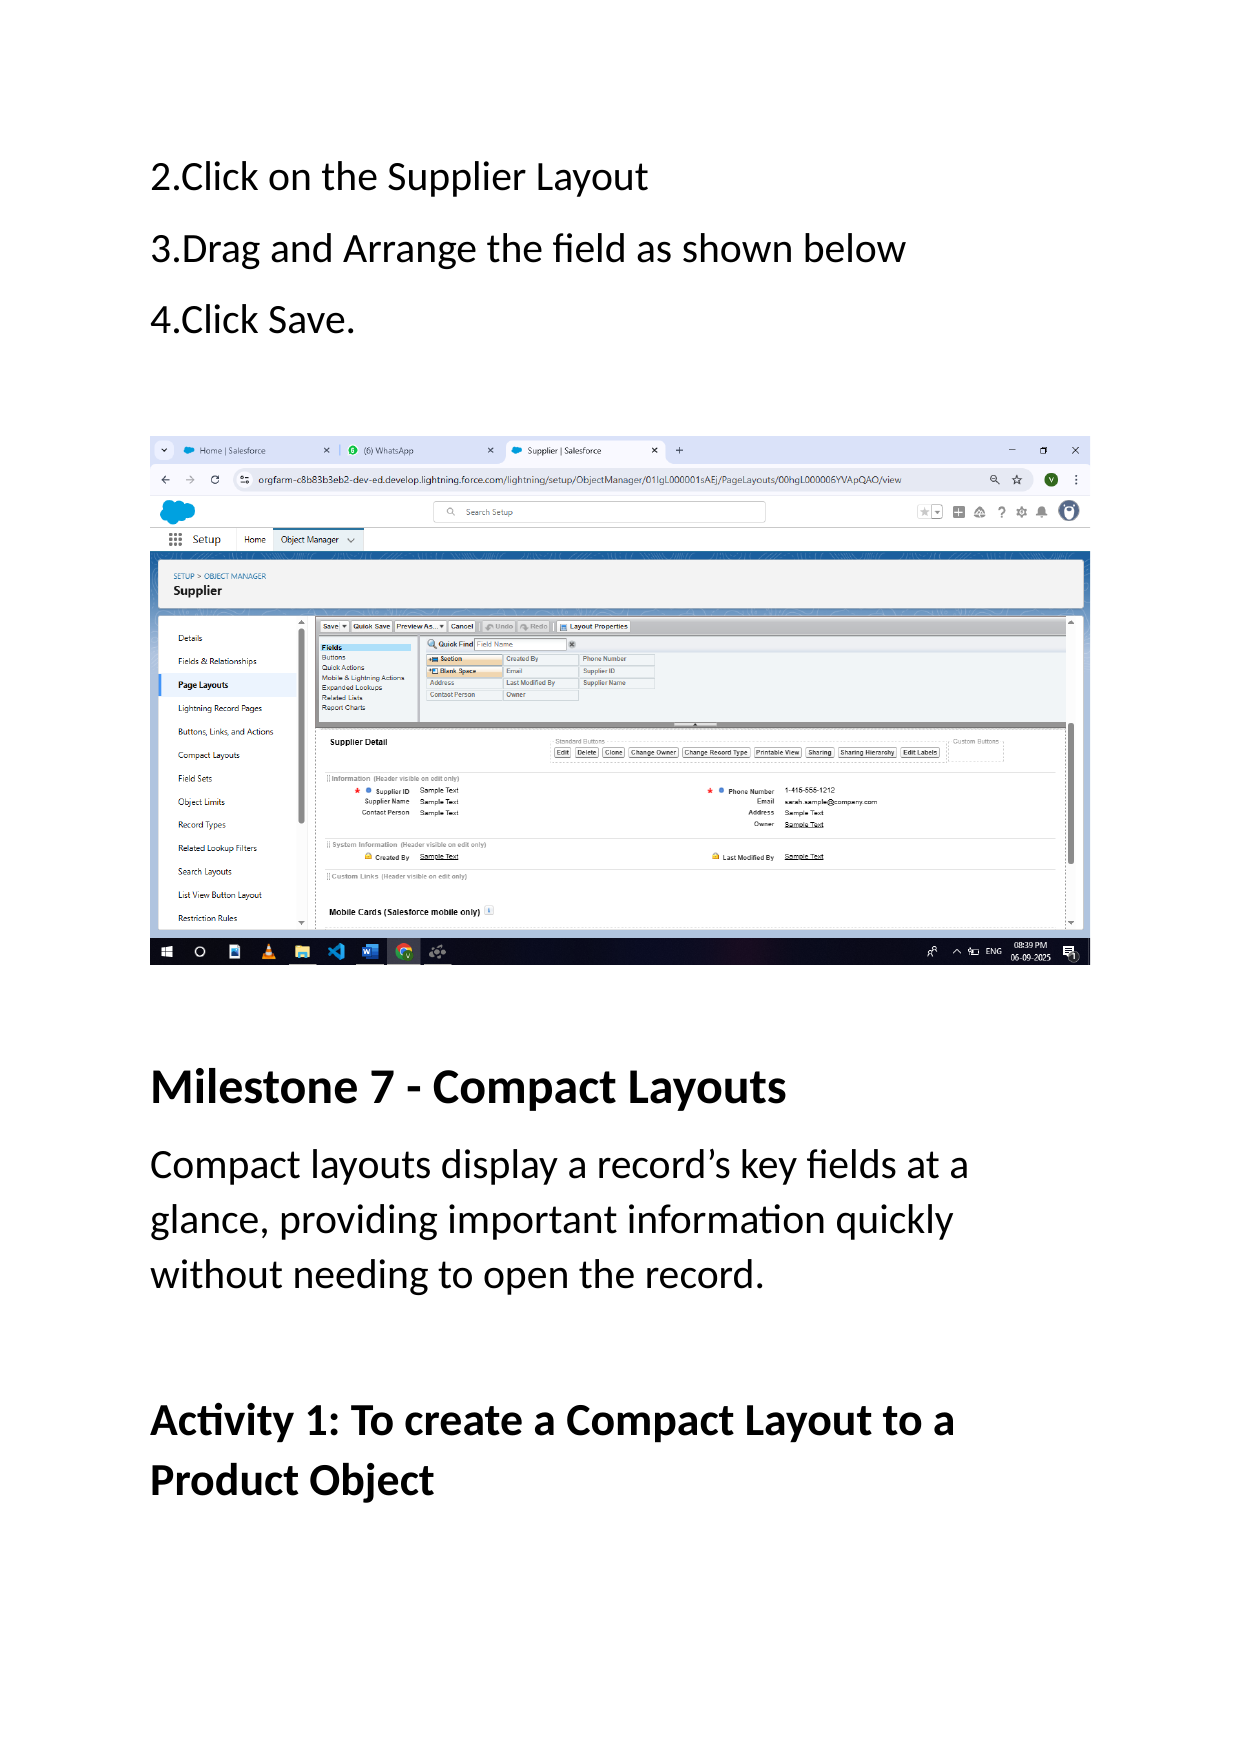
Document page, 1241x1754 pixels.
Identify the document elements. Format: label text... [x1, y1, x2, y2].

text Compact layouts display a record’s key fields at a glance, providing important information quickly without needing to open the record. [150, 1138, 1090, 1298]
text Activity 1: To create a Compact Layout to a Product Object [150, 1391, 1090, 1507]
text 2.Click on the Supplier Layout [150, 150, 1090, 201]
text Milestone 7 - Compact Layouts [150, 1055, 1090, 1116]
picture [150, 436, 1091, 965]
text 4.Click Save. [150, 293, 1090, 344]
text 3.Drag and Arrange the field as shown below [150, 222, 1090, 272]
